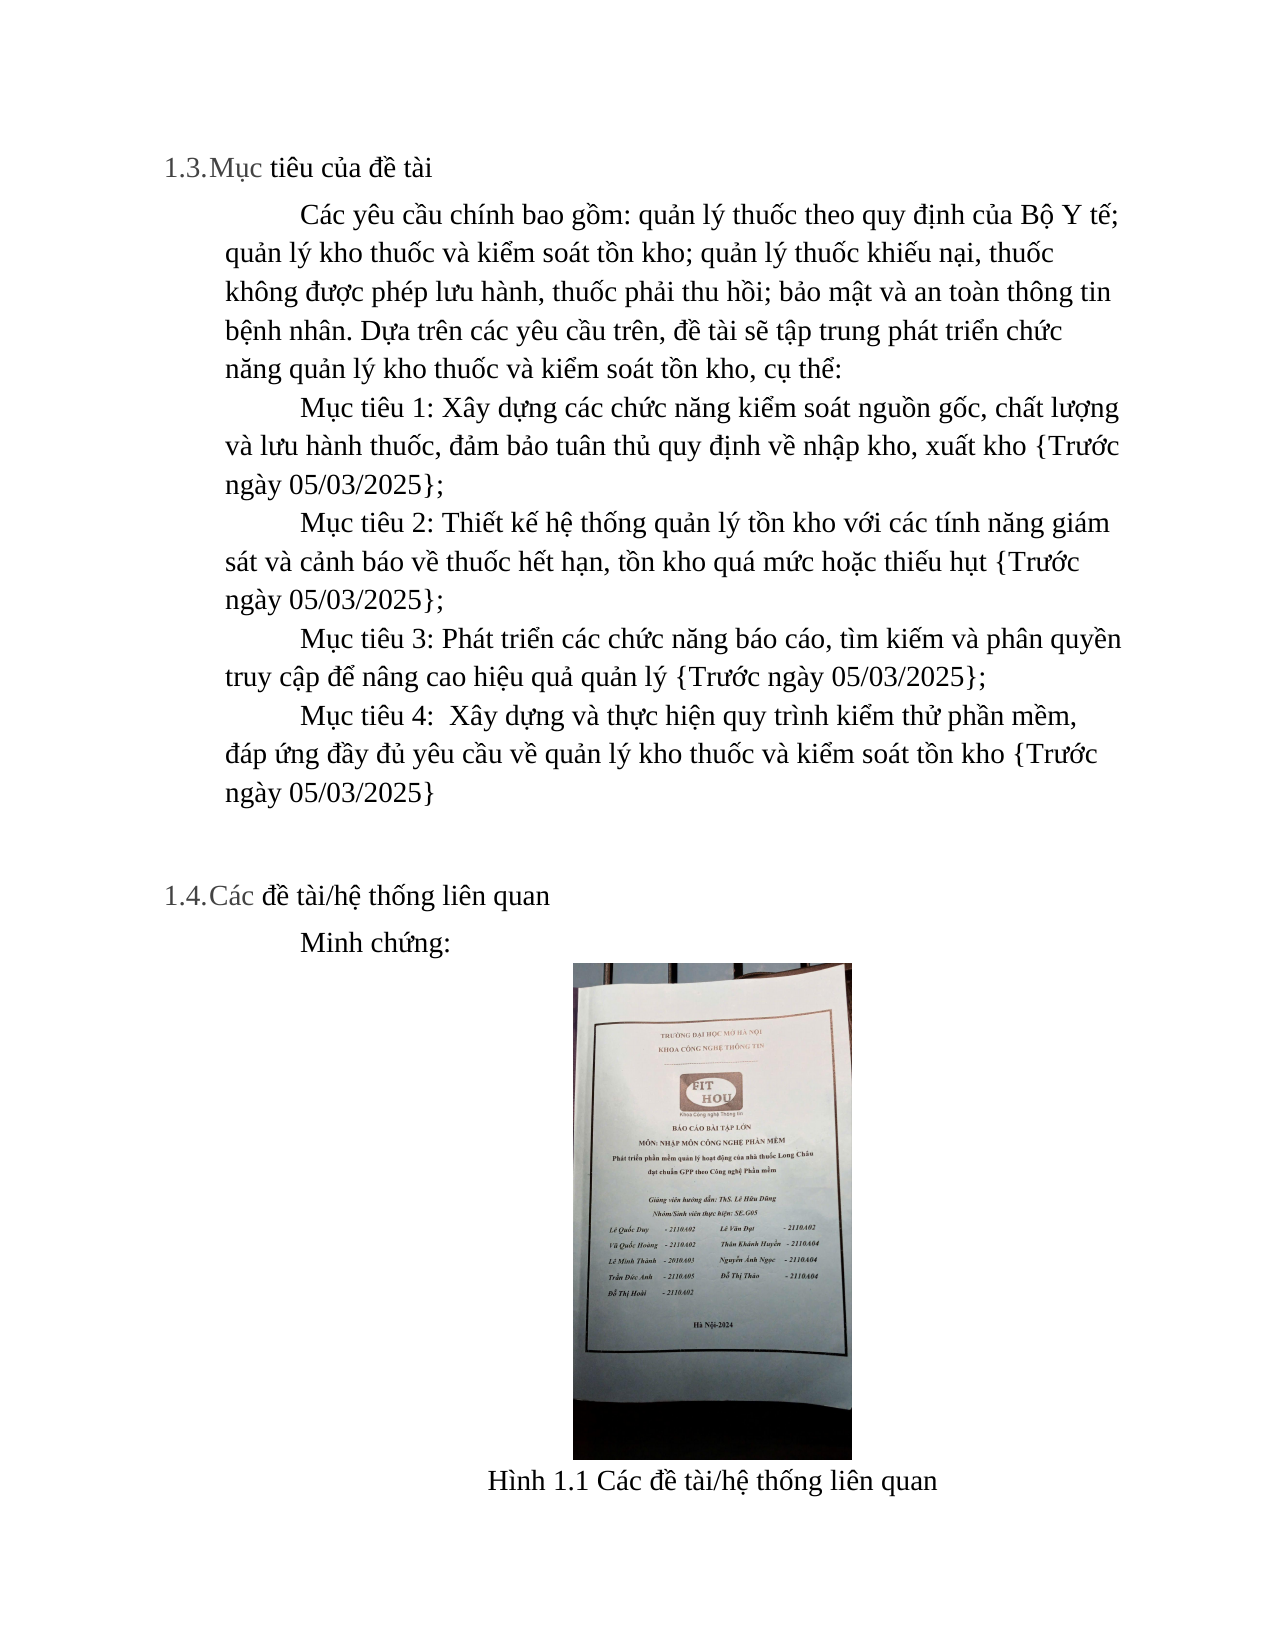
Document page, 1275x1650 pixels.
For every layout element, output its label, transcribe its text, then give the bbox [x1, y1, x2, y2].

text Mục tiêu 1: Xây dựng các chức năng kiểm soát nguồn gốc, chất lượng và lưu hành thuốc, đảm bảo tuân thủ quy định về nhập kho, xuất kho {Trước ngày 05/03/2025}; [225, 390, 1125, 500]
text Hình 1.1 Các đề tài/hệ thống liên quan [300, 1463, 1125, 1497]
subtitle Mục tiêu của đề tài [164, 150, 1125, 184]
text Các yêu cầu chính bao gồm: quản lý thuốc theo quy định của Bộ Y tế; quản lý kho thuốc và kiểm soát tồn kho; quản lý thuố‌c khiếu nại, thuốc không được phép lưu hành, thuốc phải thu hồi; bảo mật và an toàn thông tin bệnh nhân. Dựa trên các yêu cầu trên, đề tài sẽ tập trung phát triển chức năng quản lý kho thuố‌c và kiểm soát tồn kho, cụ thể: [225, 197, 1125, 385]
text Mục tiêu 3: Phát triển các chức năng báo cáo, tìm kiếm và phân quyền truy cập để nâng cao hiệu quả quản lý {Trước ngày 05/03/2025}; [225, 621, 1125, 693]
text Minh chứng: [300, 925, 1125, 959]
subtitle Các đề tài/hệ thống liên quan [164, 878, 1125, 912]
text Mục tiêu 4: Xây dựng và thực hiện quy trình kiểm thử phần mềm, đáp ứng đầy đủ yêu cầu về quản lý kho thuốc và kiểm soát tồn kho {Trước ngày 05/03/2025} [225, 698, 1125, 809]
text Mục tiêu 2: Thiết kế hệ thống quản lý tồn kho với các tính năng giám sát và cảnh báo về thuốc hết hạn, tồn kho quá mức hoặc thiếu hụt {Trước ngày 05/03/2025}; [225, 505, 1125, 616]
picture [573, 963, 852, 1460]
